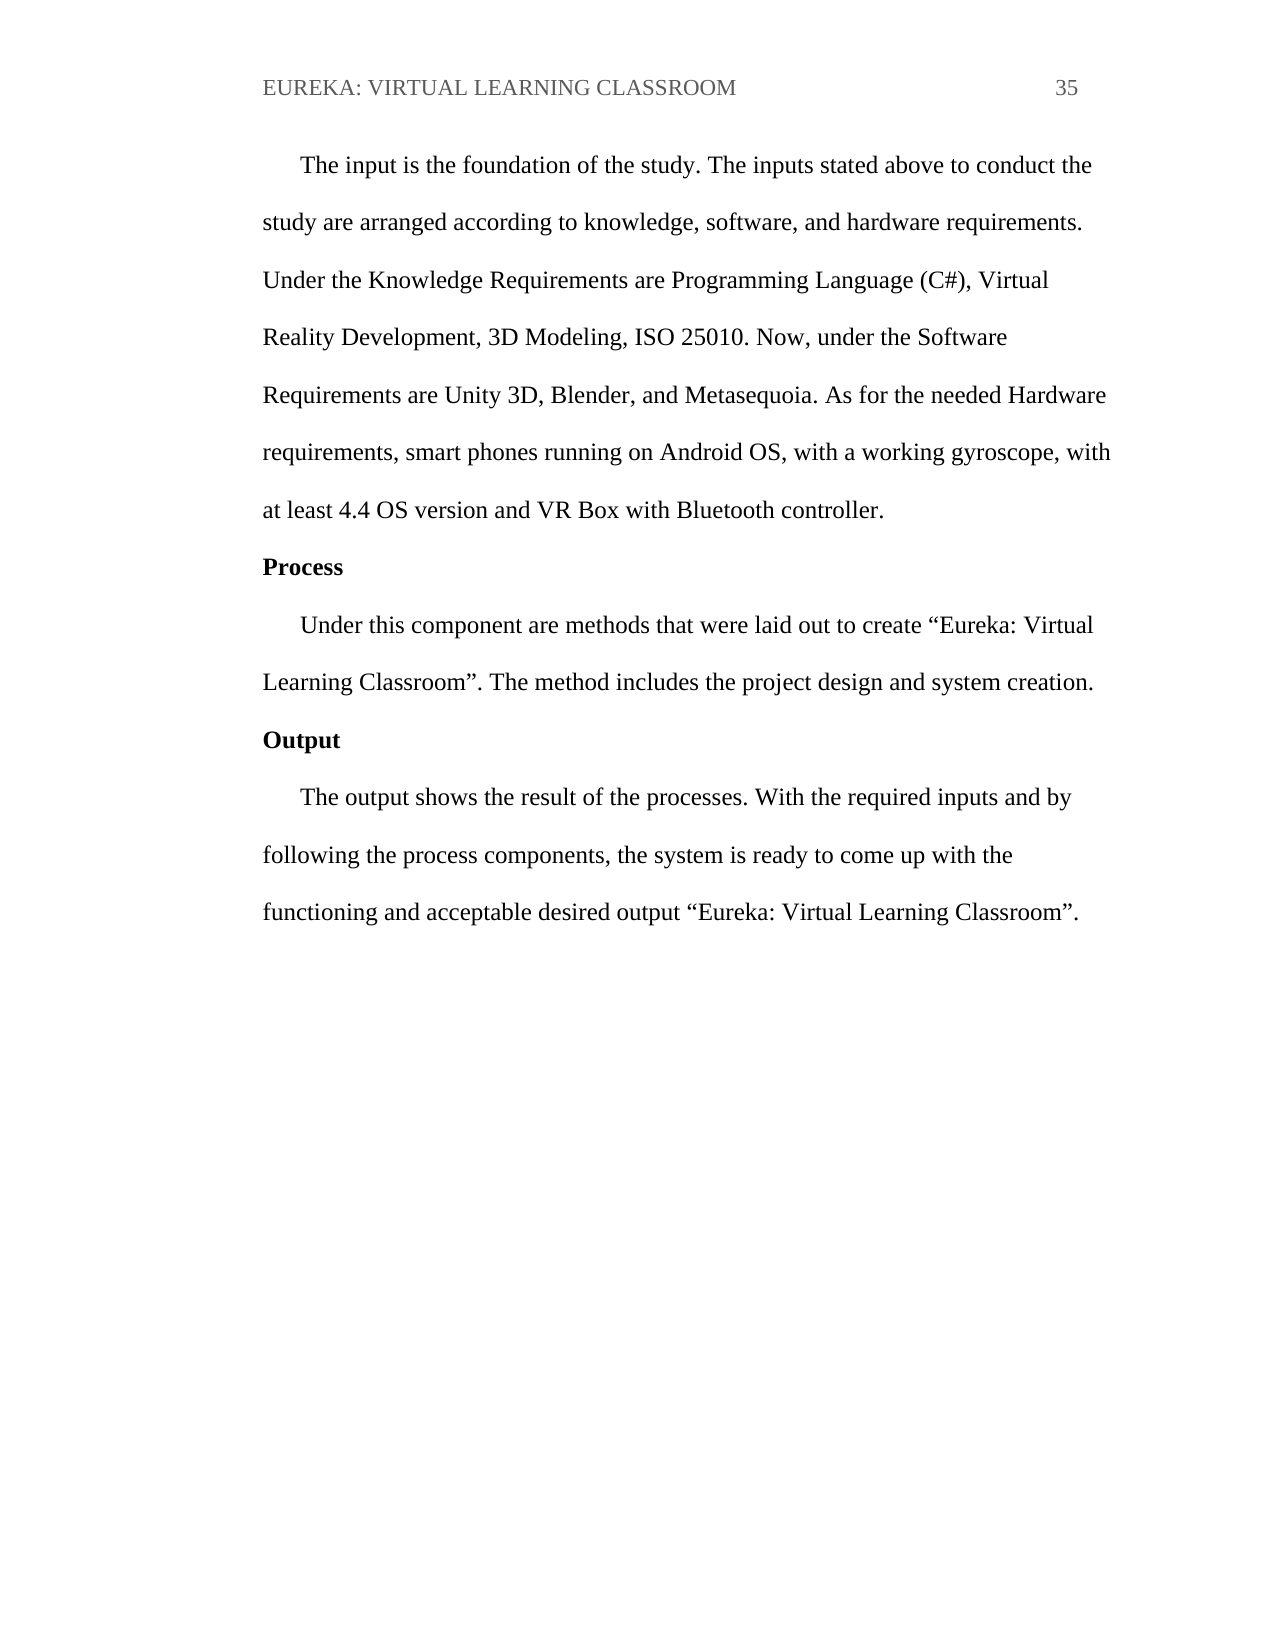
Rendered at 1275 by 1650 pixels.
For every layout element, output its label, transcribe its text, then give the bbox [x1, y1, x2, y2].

text The input is the foundation of the study. The inputs stated above to conduct the study are arranged according to knowledge, software, and hardware requirements. Under the Knowledge Requirements are Programming Language (C#), Virtual Reality Development, 3D Modeling, ISO 25010. Now, under the Software Requirements are Unity 3D, Blender, and Metasequoia. As for the needed Hardware requirements, smart phones running on Android OS, with a working gyroscope, with at least 4.4 OS version and VR Box with Bluetooth controller. [262, 150, 1125, 524]
text Under this component are methods that were laid out to create “Eureka: Virtual Learning Classroom”. The method includes the project design and system creation. [262, 610, 1125, 696]
text Output [262, 725, 1125, 754]
text Process [262, 552, 1125, 581]
text The output shows the result of the processes. With the required inputs and by following the process components, the system is ready to come up with the functioning and acceptable desired output “Eureka: Virtual Learning Classroom”. [262, 782, 1125, 926]
